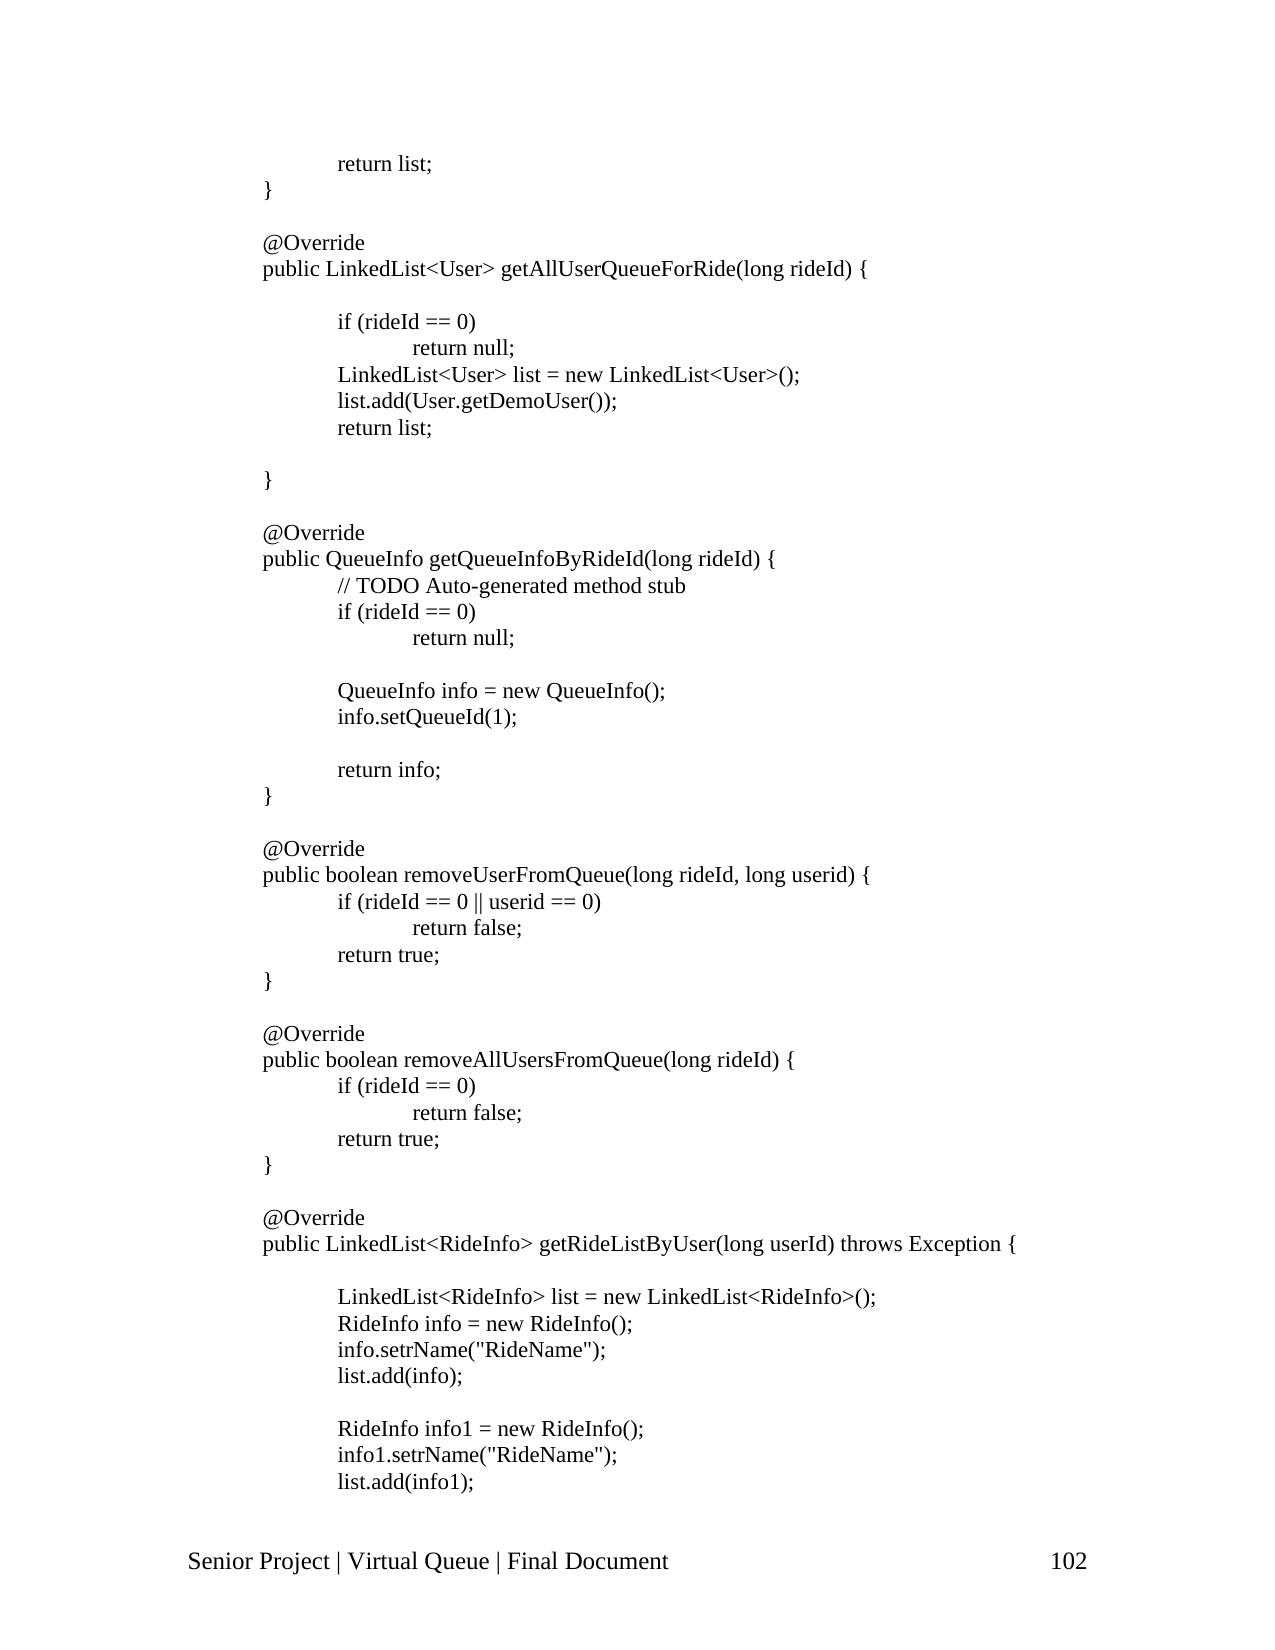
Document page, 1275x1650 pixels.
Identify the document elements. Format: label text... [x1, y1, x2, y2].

text @Override [187, 1204, 1087, 1231]
text LinkedList<RideInfo> list = new LinkedList<RideInfo>(); [187, 1283, 1087, 1309]
text return true; [187, 1125, 1087, 1151]
text return info; [187, 756, 1087, 782]
text return list; [187, 150, 1087, 176]
text return null; [187, 624, 1087, 651]
text public LinkedList<RideInfo> getRideListByUser(long userId) throws Exception { [187, 1231, 1087, 1257]
text RideInfo info1 = new RideInfo(); [187, 1415, 1087, 1441]
text return null; [187, 334, 1087, 361]
text info.setrName("RideName"); [187, 1336, 1087, 1362]
text @Override [187, 229, 1087, 255]
text public QueueInfo getQueueInfoByRideId(long rideId) { [187, 545, 1087, 572]
text public LinkedList<User> getAllUserQueueForRide(long rideId) { [187, 255, 1087, 282]
text // TODO Auto-generated method stub [187, 572, 1087, 598]
text } [187, 782, 1087, 809]
text } [187, 1151, 1087, 1178]
text return false; [187, 914, 1087, 941]
text info.setQueueId(1); [187, 703, 1087, 730]
text public boolean removeAllUsersFromQueue(long rideId) { [187, 1046, 1087, 1072]
text LinkedList<User> list = new LinkedList<User>(); [187, 361, 1087, 387]
text public boolean removeUserFromQueue(long rideId, long userid) { [187, 862, 1087, 888]
text if (rideId == 0) [187, 1072, 1087, 1099]
text info1.setrName("RideName"); [187, 1441, 1087, 1468]
text return false; [187, 1099, 1087, 1125]
text list.add(info); [187, 1362, 1087, 1389]
text list.add(User.getDemoUser()); [187, 387, 1087, 413]
text @Override [187, 519, 1087, 545]
text } [187, 466, 1087, 493]
text RideInfo info = new RideInfo(); [187, 1309, 1087, 1336]
text return list; [187, 413, 1087, 440]
text if (rideId == 0) [187, 598, 1087, 624]
text list.add(info1); [187, 1468, 1087, 1494]
text } [187, 176, 1087, 203]
text if (rideId == 0) [187, 308, 1087, 334]
text QueueInfo info = new QueueInfo(); [187, 677, 1087, 703]
text @Override [187, 835, 1087, 862]
text } [187, 967, 1087, 993]
text if (rideId == 0 || userid == 0) [187, 888, 1087, 914]
text @Override [187, 1020, 1087, 1046]
text return true; [187, 941, 1087, 967]
